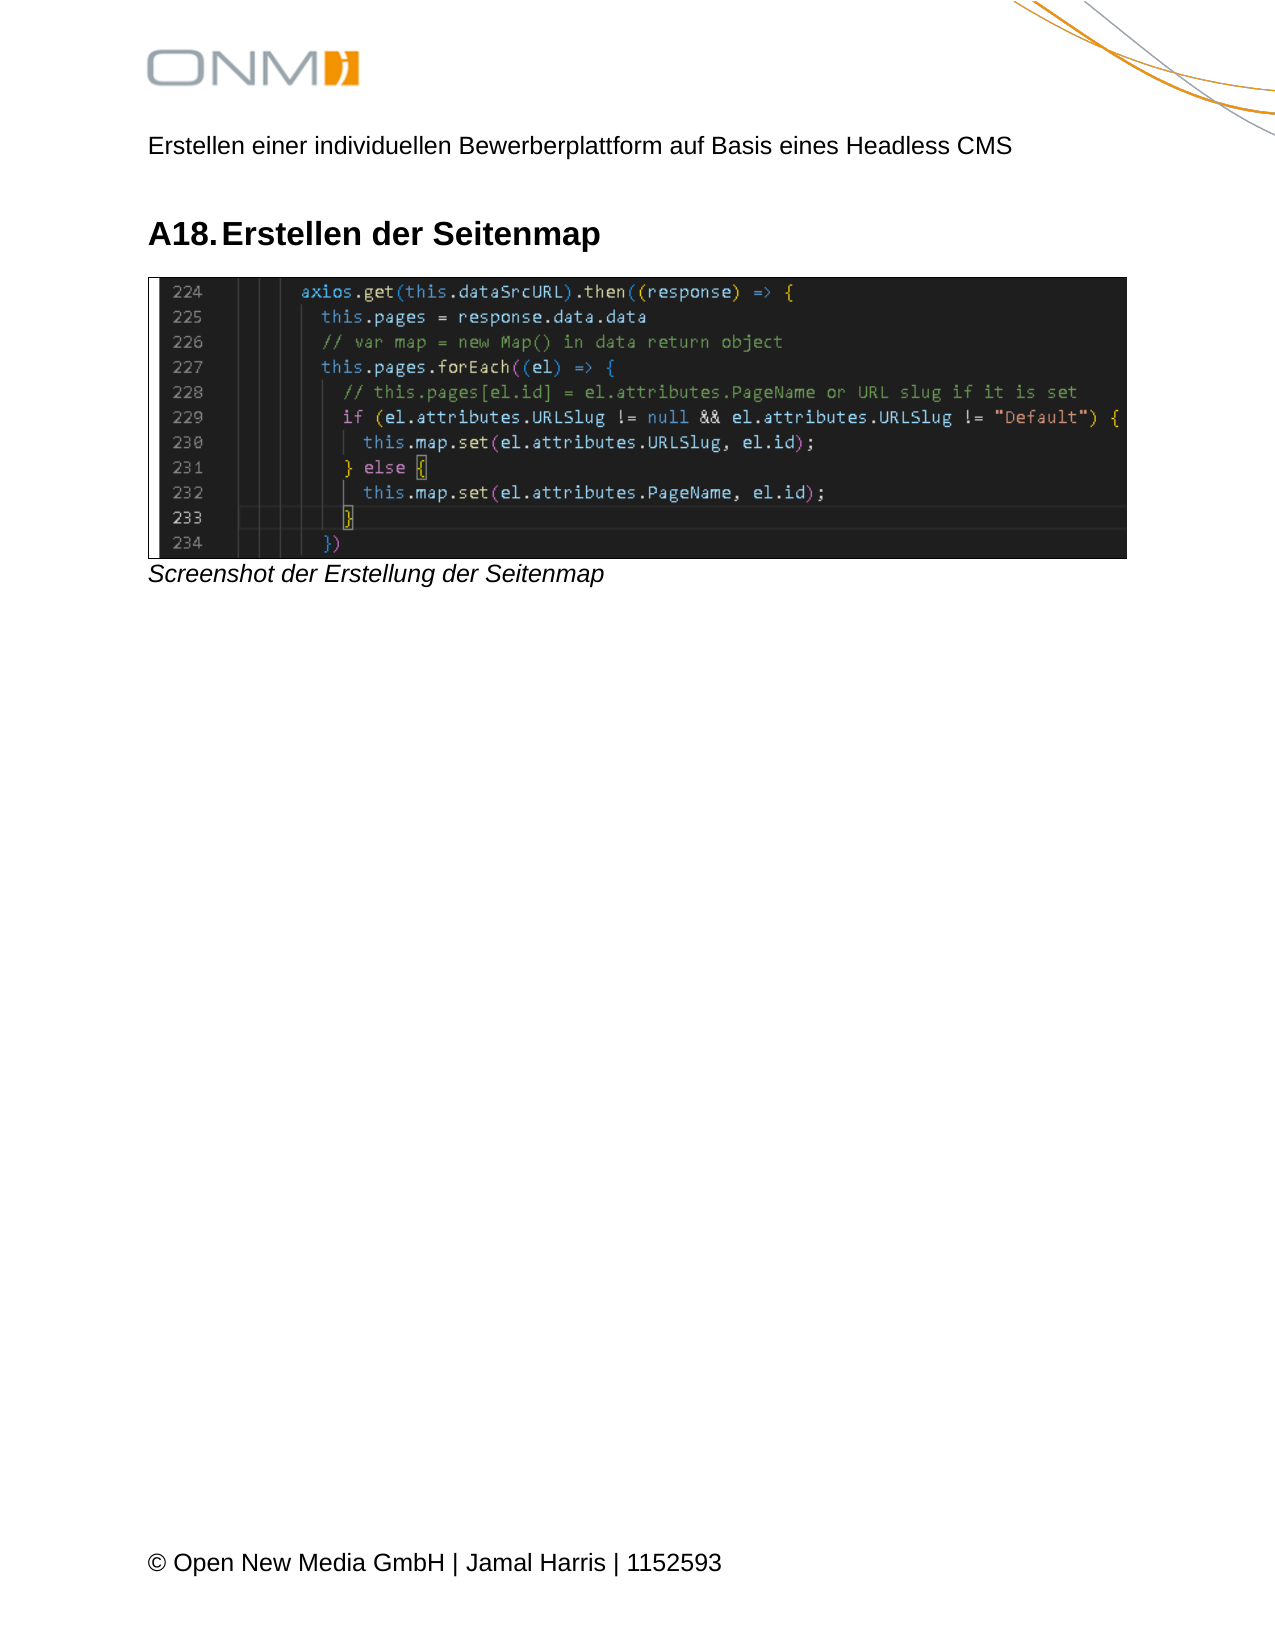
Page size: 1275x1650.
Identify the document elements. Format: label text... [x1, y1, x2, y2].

text Erstellen der Seitenmap [148, 214, 1127, 252]
text Screenshot der Erstellung der Seitenmap [148, 559, 1127, 588]
picture [116, 0, 413, 104]
picture [1000, 1, 1275, 147]
picture [159, 278, 1127, 558]
table_header [149, 278, 159, 558]
